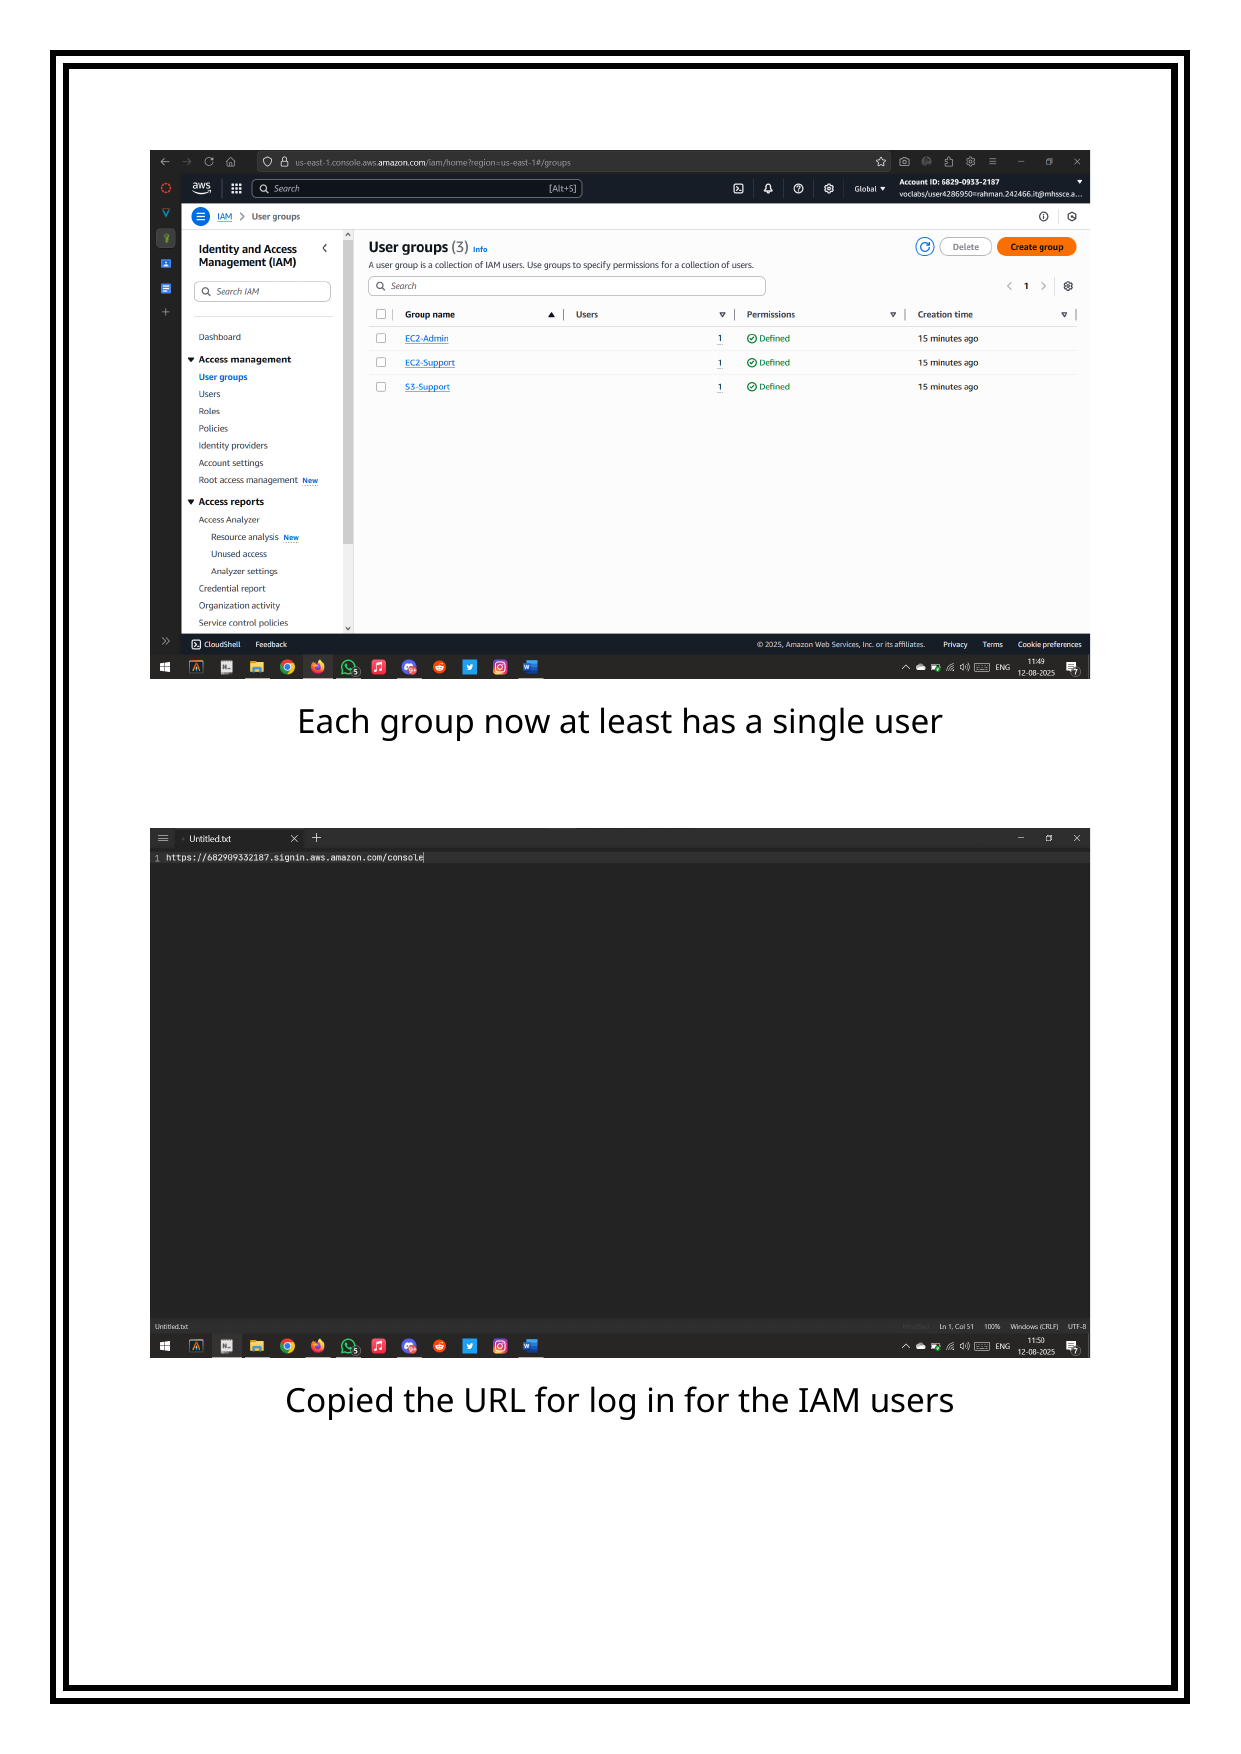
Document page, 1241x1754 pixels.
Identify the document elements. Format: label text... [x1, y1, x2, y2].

text Copied the URL for log in for the IAM users [150, 1377, 1090, 1422]
picture [150, 828, 1091, 1358]
text Each group now at least has a single user [150, 698, 1090, 743]
picture [150, 150, 1091, 679]
